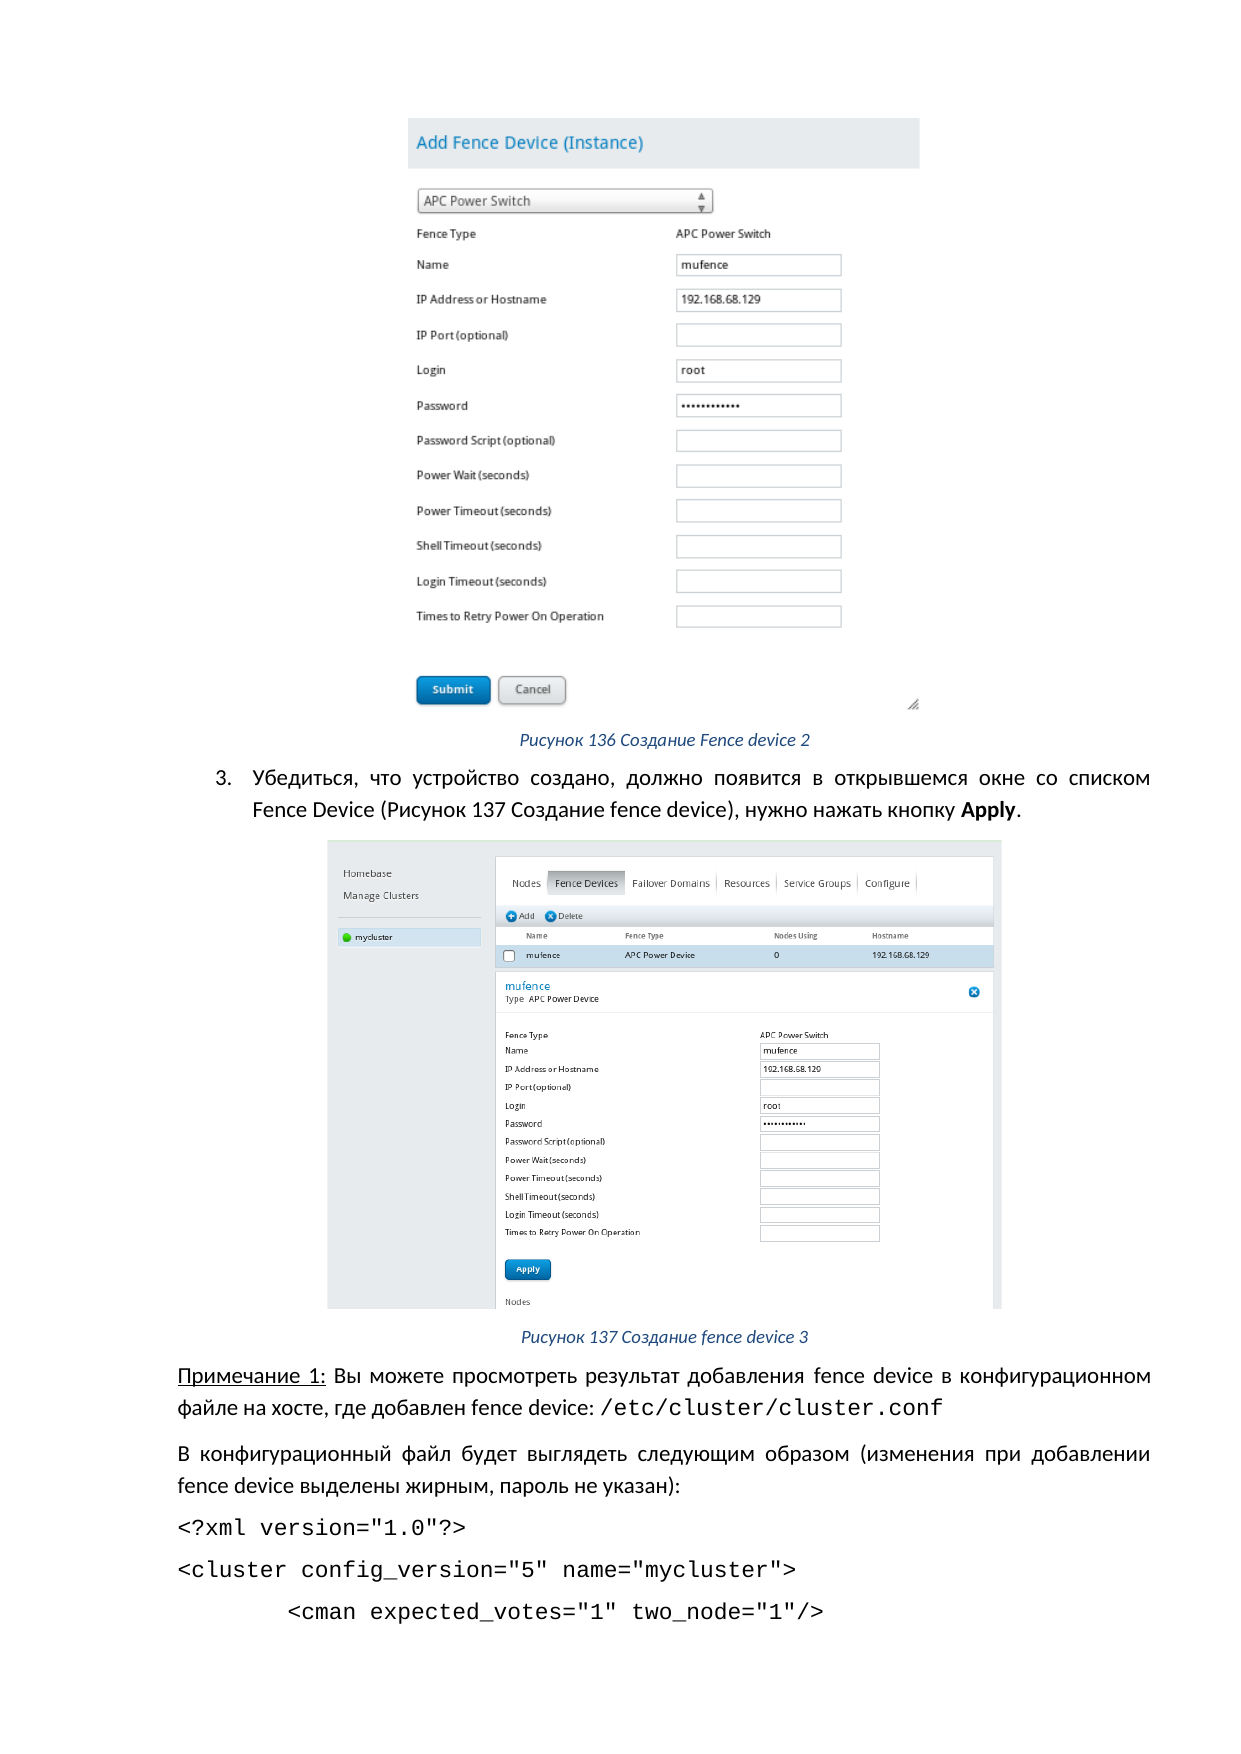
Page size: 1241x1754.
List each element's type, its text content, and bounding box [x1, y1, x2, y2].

text Примечание 1: Вы можете просмотреть результат добавления fence device в конфигурационном файле на хосте, где добавлен fence device: /etc/cluster/cluster.conf [177, 1361, 1152, 1422]
text Рисунок 137 Создание fence device 3 [177, 1325, 1152, 1348]
list Убедиться, что устройство создано, должно появится в открывшемся окне со списком Fence Device (Рисунок 137 Создание fence device 3), нужно нажать кнопку Apply. [215, 763, 1152, 824]
picture [327, 840, 1002, 1309]
text <?xml version="1.0"?> [177, 1516, 1152, 1542]
picture [408, 118, 921, 712]
text <cluster config_version="5" name="mycluster"> [177, 1558, 1152, 1584]
text <cman expected_votes="1" two_node="1"/> [177, 1600, 1152, 1626]
text Рисунок 136 Создание Fence device 2 [177, 728, 1152, 751]
text В конфигурационный файл будет выглядеть следующим образом (изменения при добавлении fence device выделены жирным, пароль не указан): [177, 1439, 1152, 1499]
